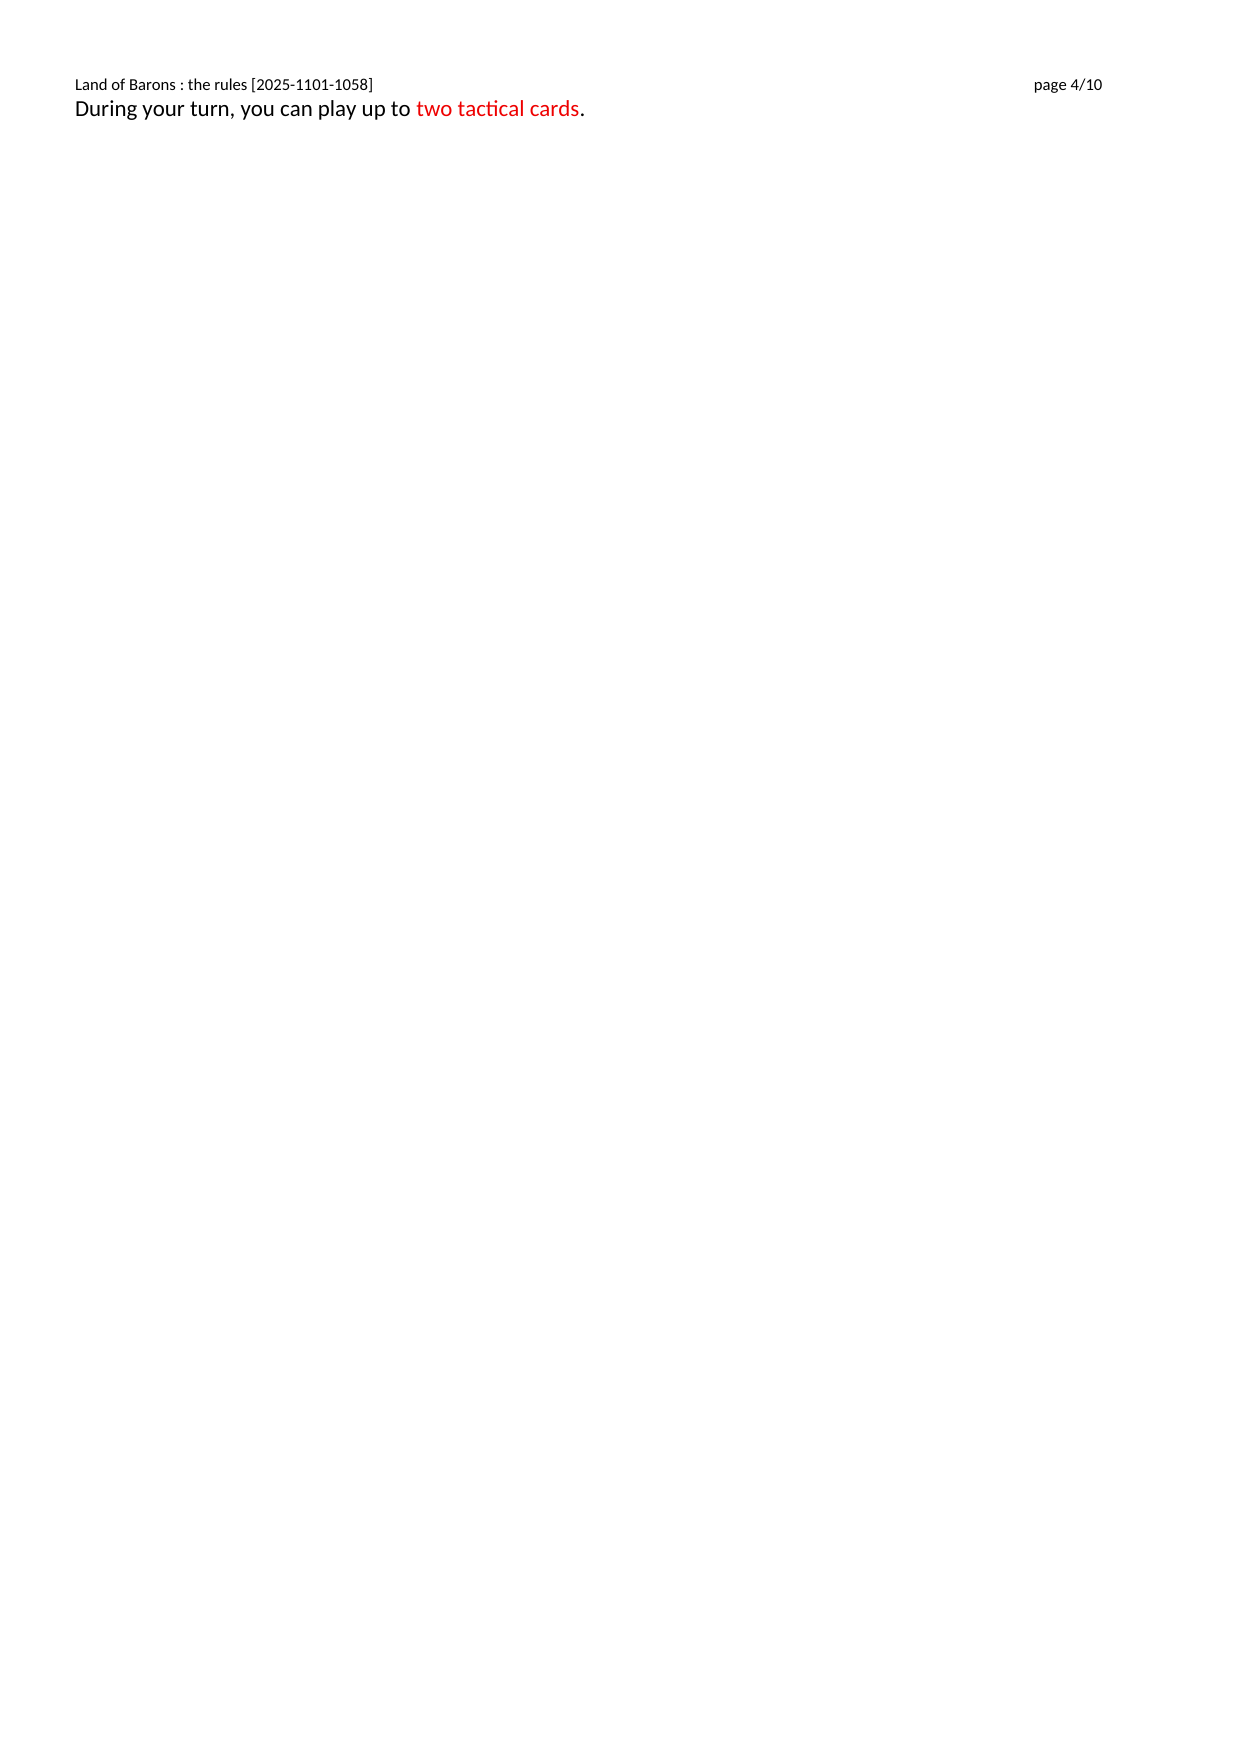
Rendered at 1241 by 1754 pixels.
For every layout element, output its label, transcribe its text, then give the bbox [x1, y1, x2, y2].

text During your turn, you can play up to two tactical cards. [75, 94, 1165, 122]
